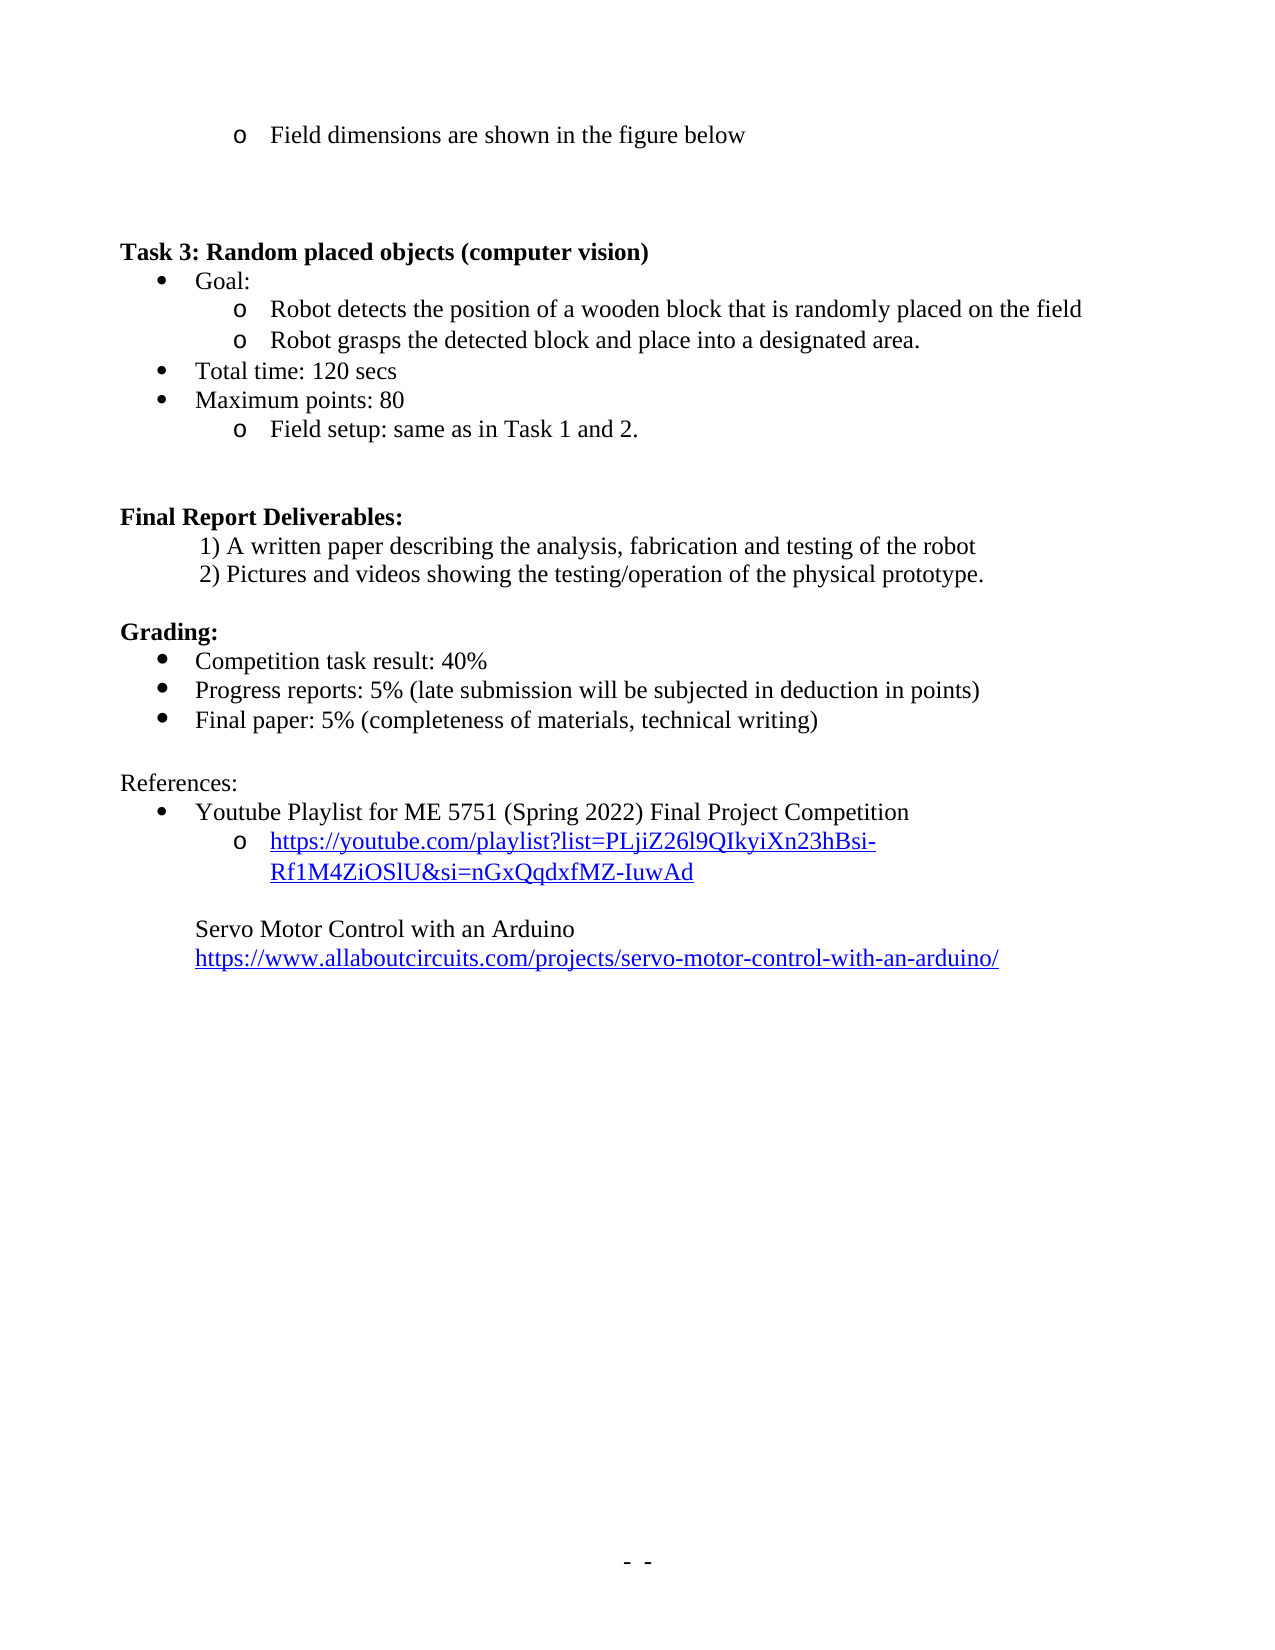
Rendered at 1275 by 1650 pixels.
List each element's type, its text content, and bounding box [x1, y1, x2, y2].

list Progress reports: 5% (late submission will be subjected in deduction in points) [157, 676, 1155, 705]
list Field dimensions are shown in the figure below [232, 120, 1155, 151]
list Robot detects the position of a wooden block that is randomly placed on the field [232, 294, 1155, 325]
text References: [120, 768, 1155, 797]
list Robot grasps the detected block and place into a designated area. [232, 325, 1155, 356]
text 2) Pictures and videos showing the testing/operation of the physical prototype. [120, 559, 1155, 588]
list Youtube Playlist for ME 5751 (Spring 2022) Final Project Competition [157, 797, 1155, 826]
list Competition task result: 40% [157, 646, 1155, 676]
list Final paper: 5% (completeness of materials, technical writing) [157, 705, 1155, 735]
list Maximum points: 80 [157, 385, 1155, 414]
list Goal: [157, 266, 1155, 294]
text Task 3: Random placed objects (computer vision) [120, 237, 1155, 266]
text Final Report Deliverables: [120, 502, 1155, 531]
list https://youtube.com/playlist?list=PLjiZ26l9QIkyiXn23hBsi-Rf1M4ZiOSlU&si=nGxQqdxfMZ-IuwAd [232, 826, 1155, 886]
list Total time: 120 secs [157, 356, 1155, 385]
list Servo Motor Control with an Arduino [195, 914, 1155, 943]
text Grading: [120, 617, 1155, 646]
text 1) A written paper describing the analysis, fabrication and testing of the robot [120, 531, 1155, 559]
list https://www.allaboutcircuits.com/projects/servo-motor-control-with-an-arduino/ [195, 943, 1155, 972]
list Field setup: same as in Task 1 and 2. [232, 414, 1155, 444]
